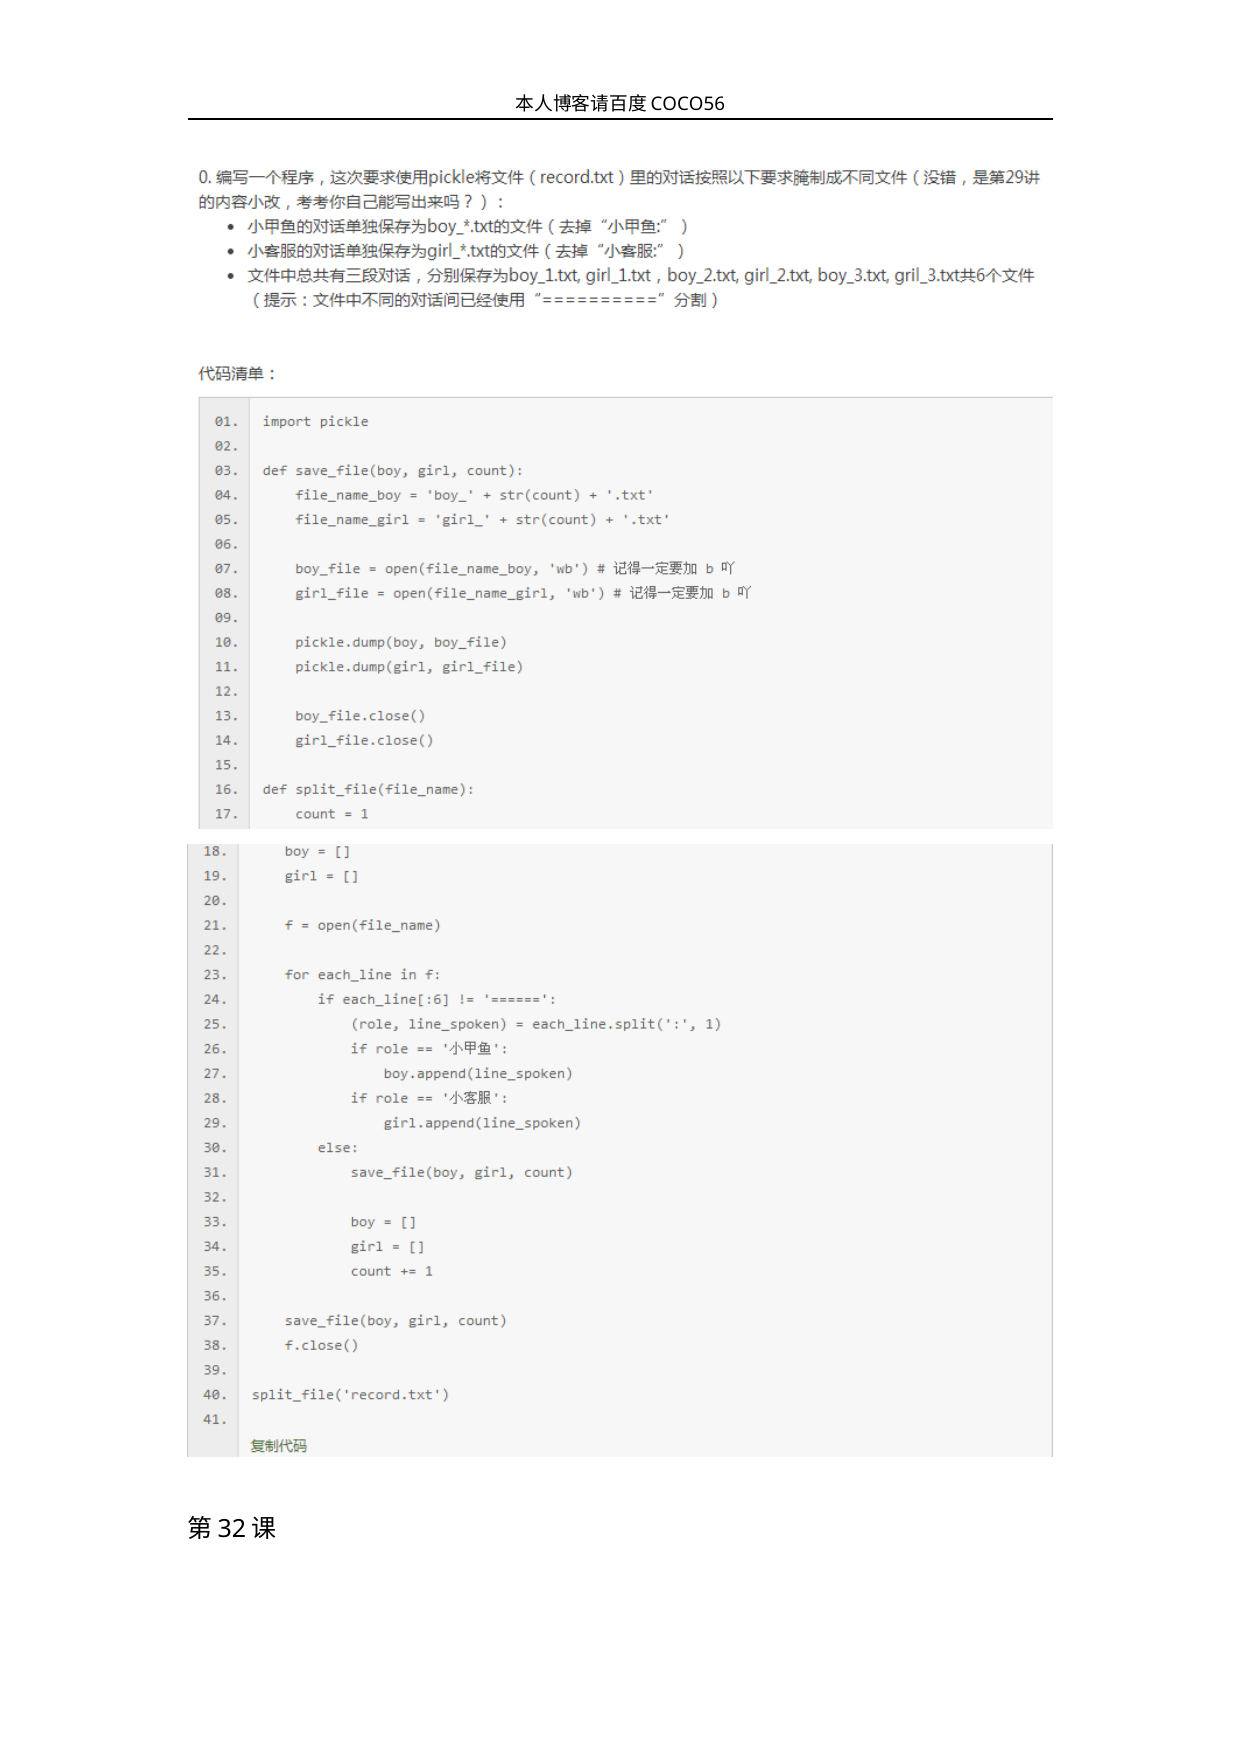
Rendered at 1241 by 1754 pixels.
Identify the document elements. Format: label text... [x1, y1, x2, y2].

picture [187, 844, 1053, 1457]
text 第32课 [187, 1494, 1053, 1559]
picture [187, 161, 1053, 829]
